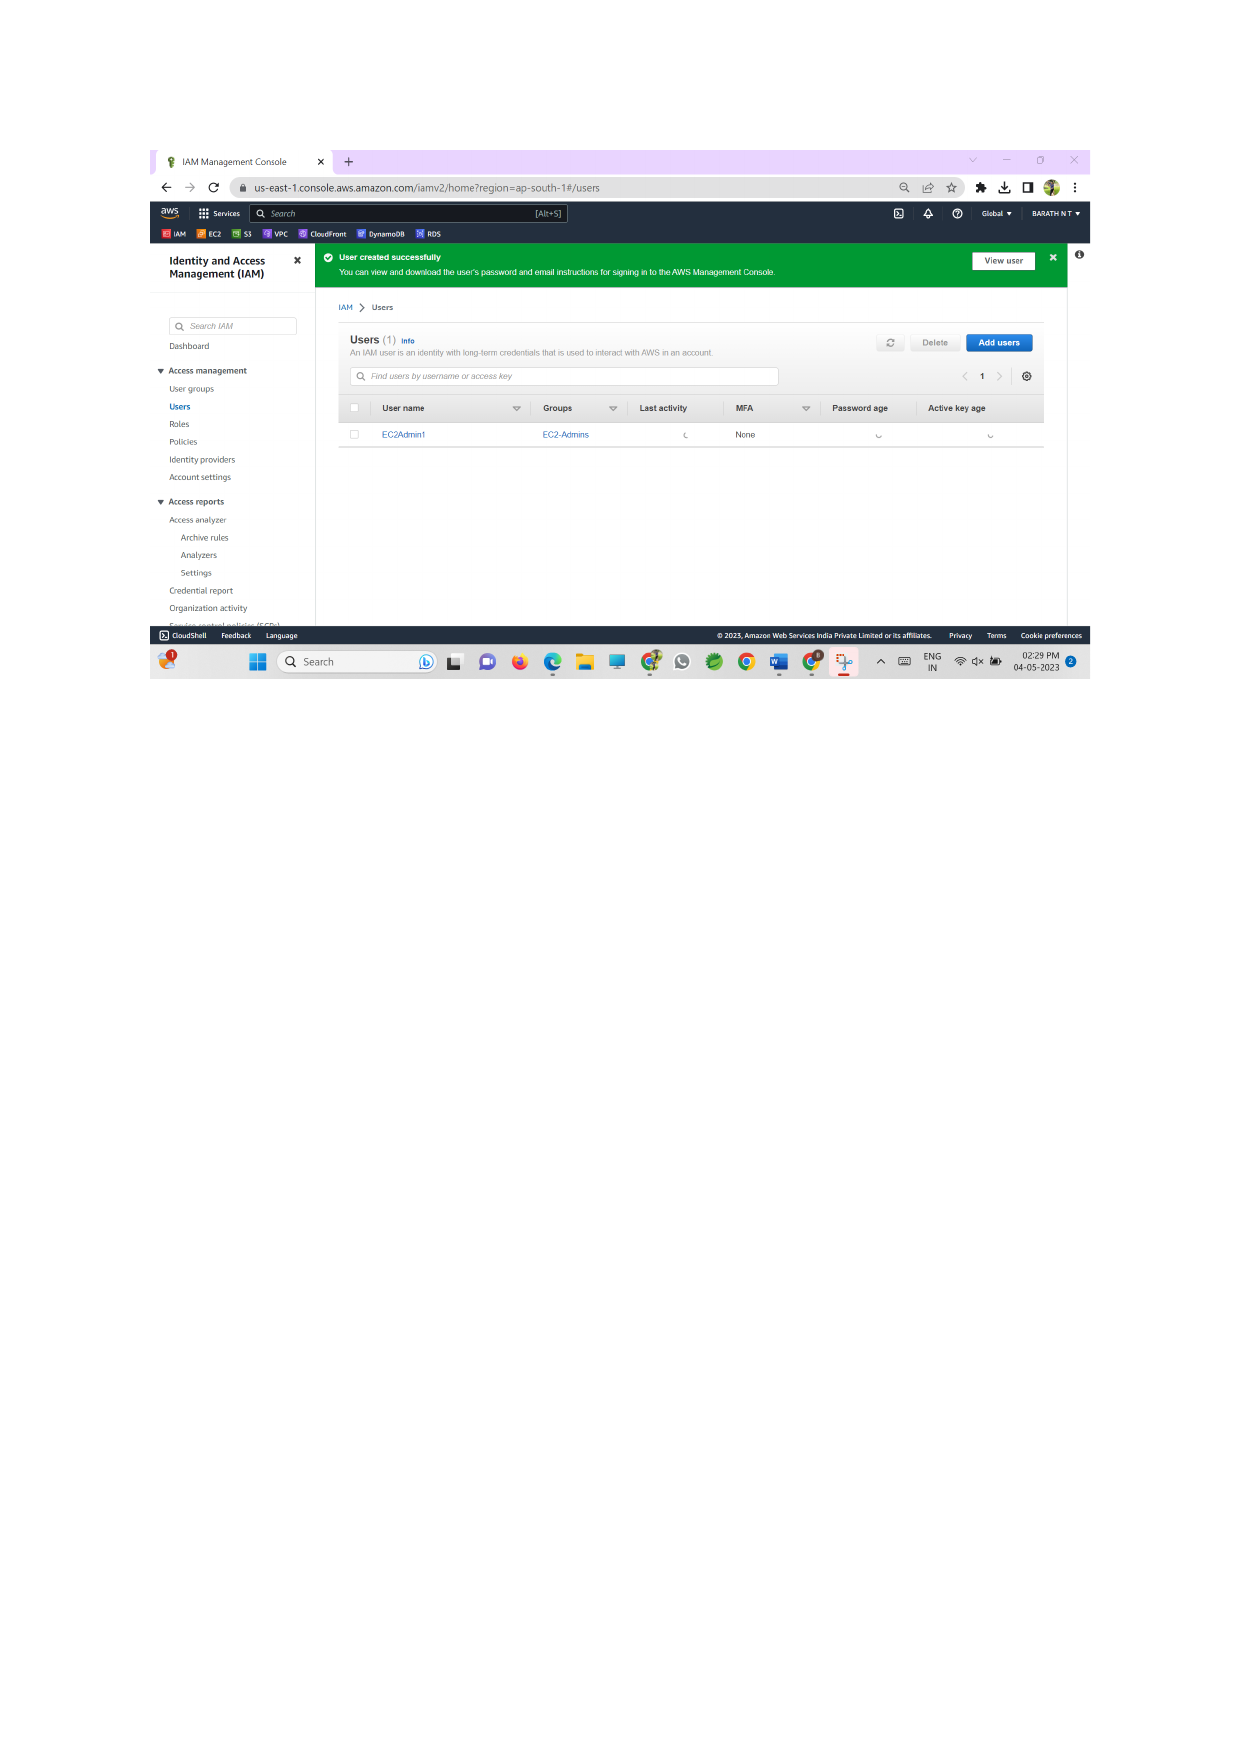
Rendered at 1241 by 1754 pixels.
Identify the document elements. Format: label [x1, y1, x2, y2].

picture [150, 150, 1091, 679]
